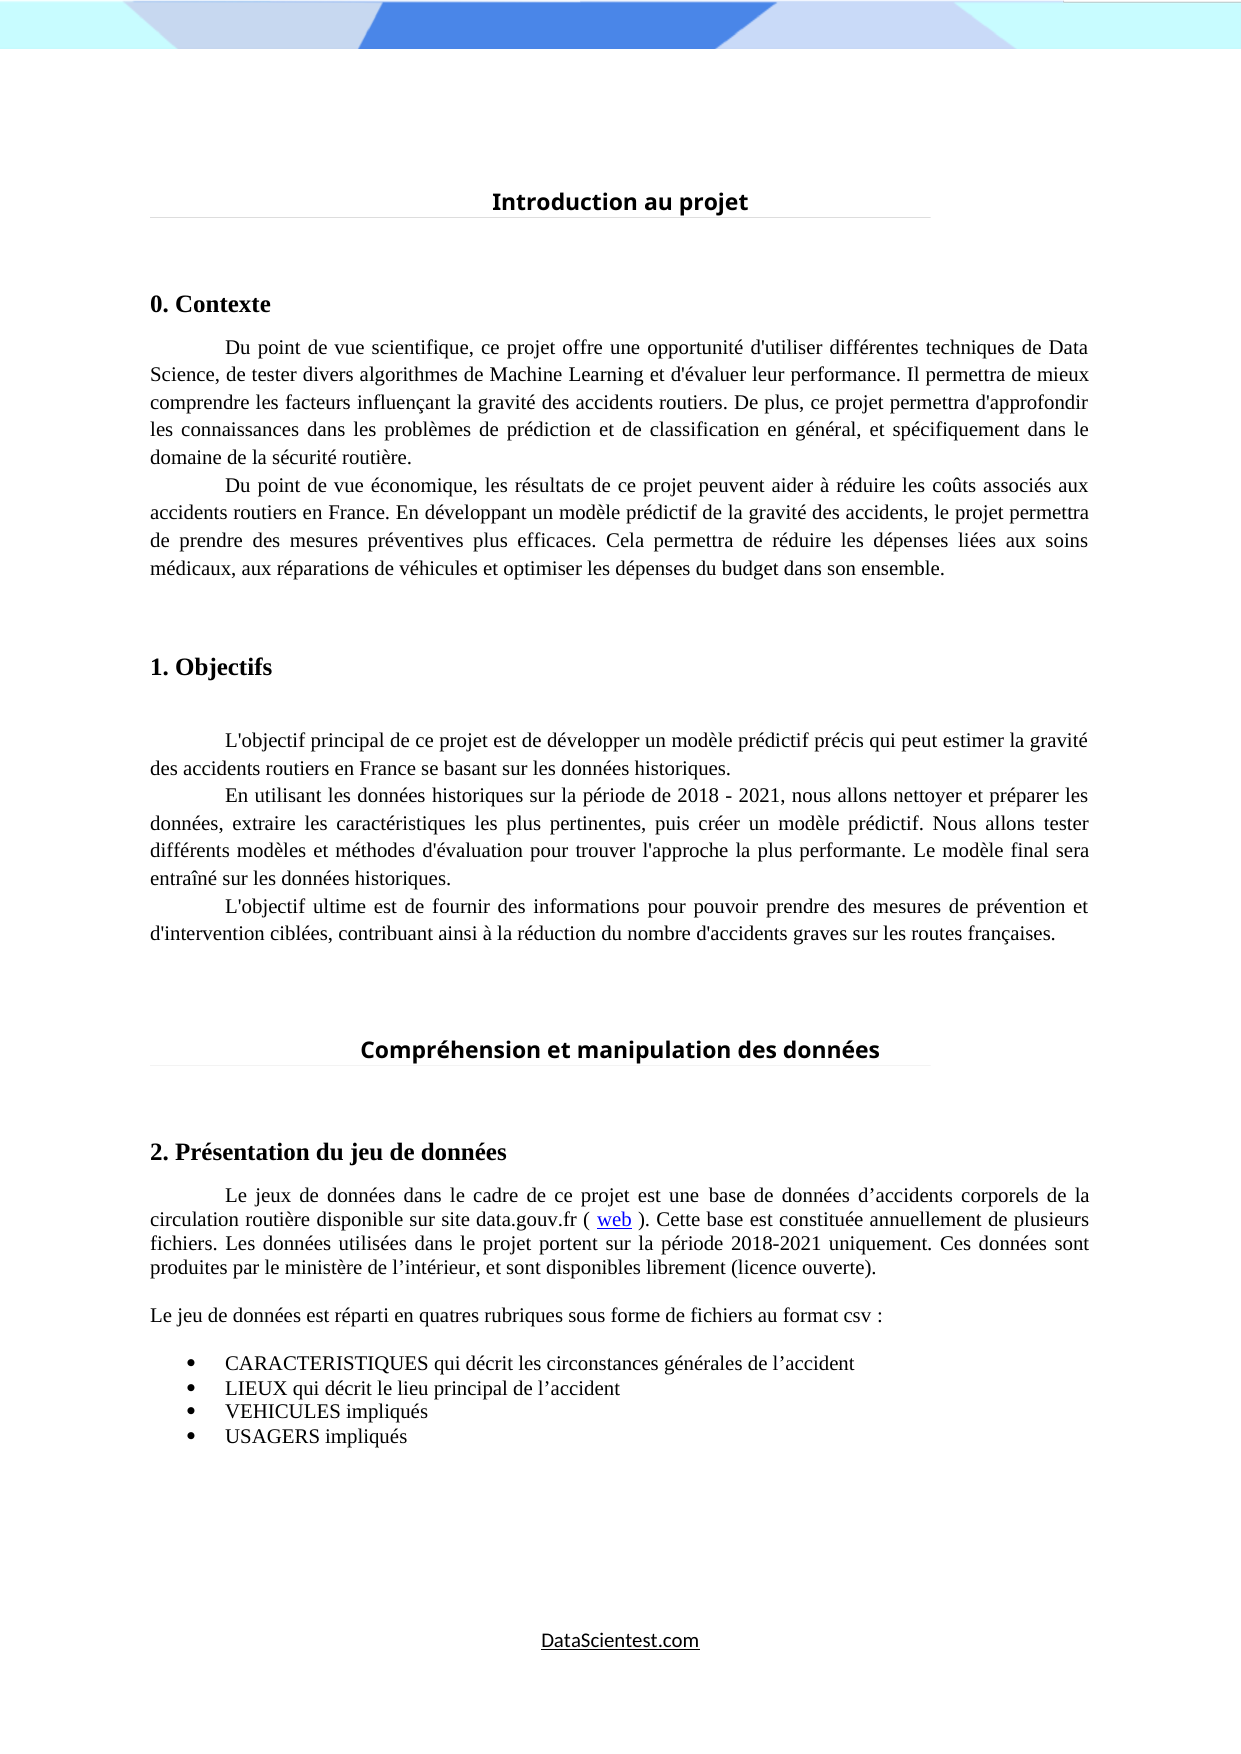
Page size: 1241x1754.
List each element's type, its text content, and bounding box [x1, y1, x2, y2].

picture [0, 2, 1241, 49]
list USAGERS impliqués [187, 1423, 1090, 1448]
text L'objectif principal de ce projet est de développer un modèle prédictif précis qui peut estimer la gravité des accidents routiers en France se basant sur les données historiques. [150, 728, 1090, 780]
subtitle 0. Contexte [150, 289, 1090, 318]
text Le jeux de données dans le cadre de ce projet est une base de données d’accidents corporels de la circulation routière disponible sur site data.gouv.fr ( web ). Cette base est constituée annuellement de plusieurs fichiers. Les données utilisées dans le projet portent sur la période 2018-2021 uniquement. Ces données sont produites par le ministère de l’intérieur, et sont disponibles librement (licence ouverte). [150, 1183, 1090, 1279]
text En utilisant les données historiques sur la période de 2018 - 2021, nous allons nettoyer et préparer les données, extraire les caractéristiques les plus pertinentes, puis créer un modèle prédictif. Nous allons tester différents modèles et méthodes d'évaluation pour trouver l'approche la plus performante. Le modèle final sera entraîné sur les données historiques. [150, 783, 1090, 890]
list VEHICULES impliqués [187, 1399, 1090, 1423]
subtitle 1. Objectifs [150, 652, 1090, 681]
text Compréhension et manipulation des données [150, 1034, 1090, 1066]
list CARACTERISTIQUES qui décrit les circonstances générales de l’accident [187, 1351, 1090, 1375]
text L'objectif ultime est de fournir des informations pour pouvoir prendre des mesures de prévention et d'intervention ciblées, contribuant ainsi à la réduction du nombre d'accidents graves sur les routes françaises. [150, 894, 1090, 945]
list LIEUX qui décrit le lieu principal de l’accident [187, 1375, 1090, 1399]
text Du point de vue économique, les résultats de ce projet peuvent aider à réduire les coûts associés aux accidents routiers en France. En développant un modèle prédictif de la gravité des accidents, le projet permettra de prendre des mesures préventives plus efficaces. Cela permettra de réduire les dépenses liées aux soins médicaux, aux réparations de véhicules et optimiser les dépenses du budget dans son ensemble. [150, 473, 1090, 579]
text Introduction au projet [150, 186, 1090, 217]
text Le jeu de données est réparti en quatres rubriques sous forme de fichiers au format csv : [150, 1303, 1090, 1327]
subtitle 2. Présentation du jeu de données [150, 1137, 1090, 1166]
text Du point de vue scientifique, ce projet offre une opportunité d'utiliser différentes techniques de Data Science, de tester divers algorithmes de Machine Learning et d'évaluer leur performance. Il permettra de mieux comprendre les facteurs influençant la gravité des accidents routiers. De plus, ce projet permettra d'approfondir les connaissances dans les problèmes de prédiction et de classification en général, et spécifiquement dans le domaine de la sécurité routière. [150, 334, 1090, 469]
